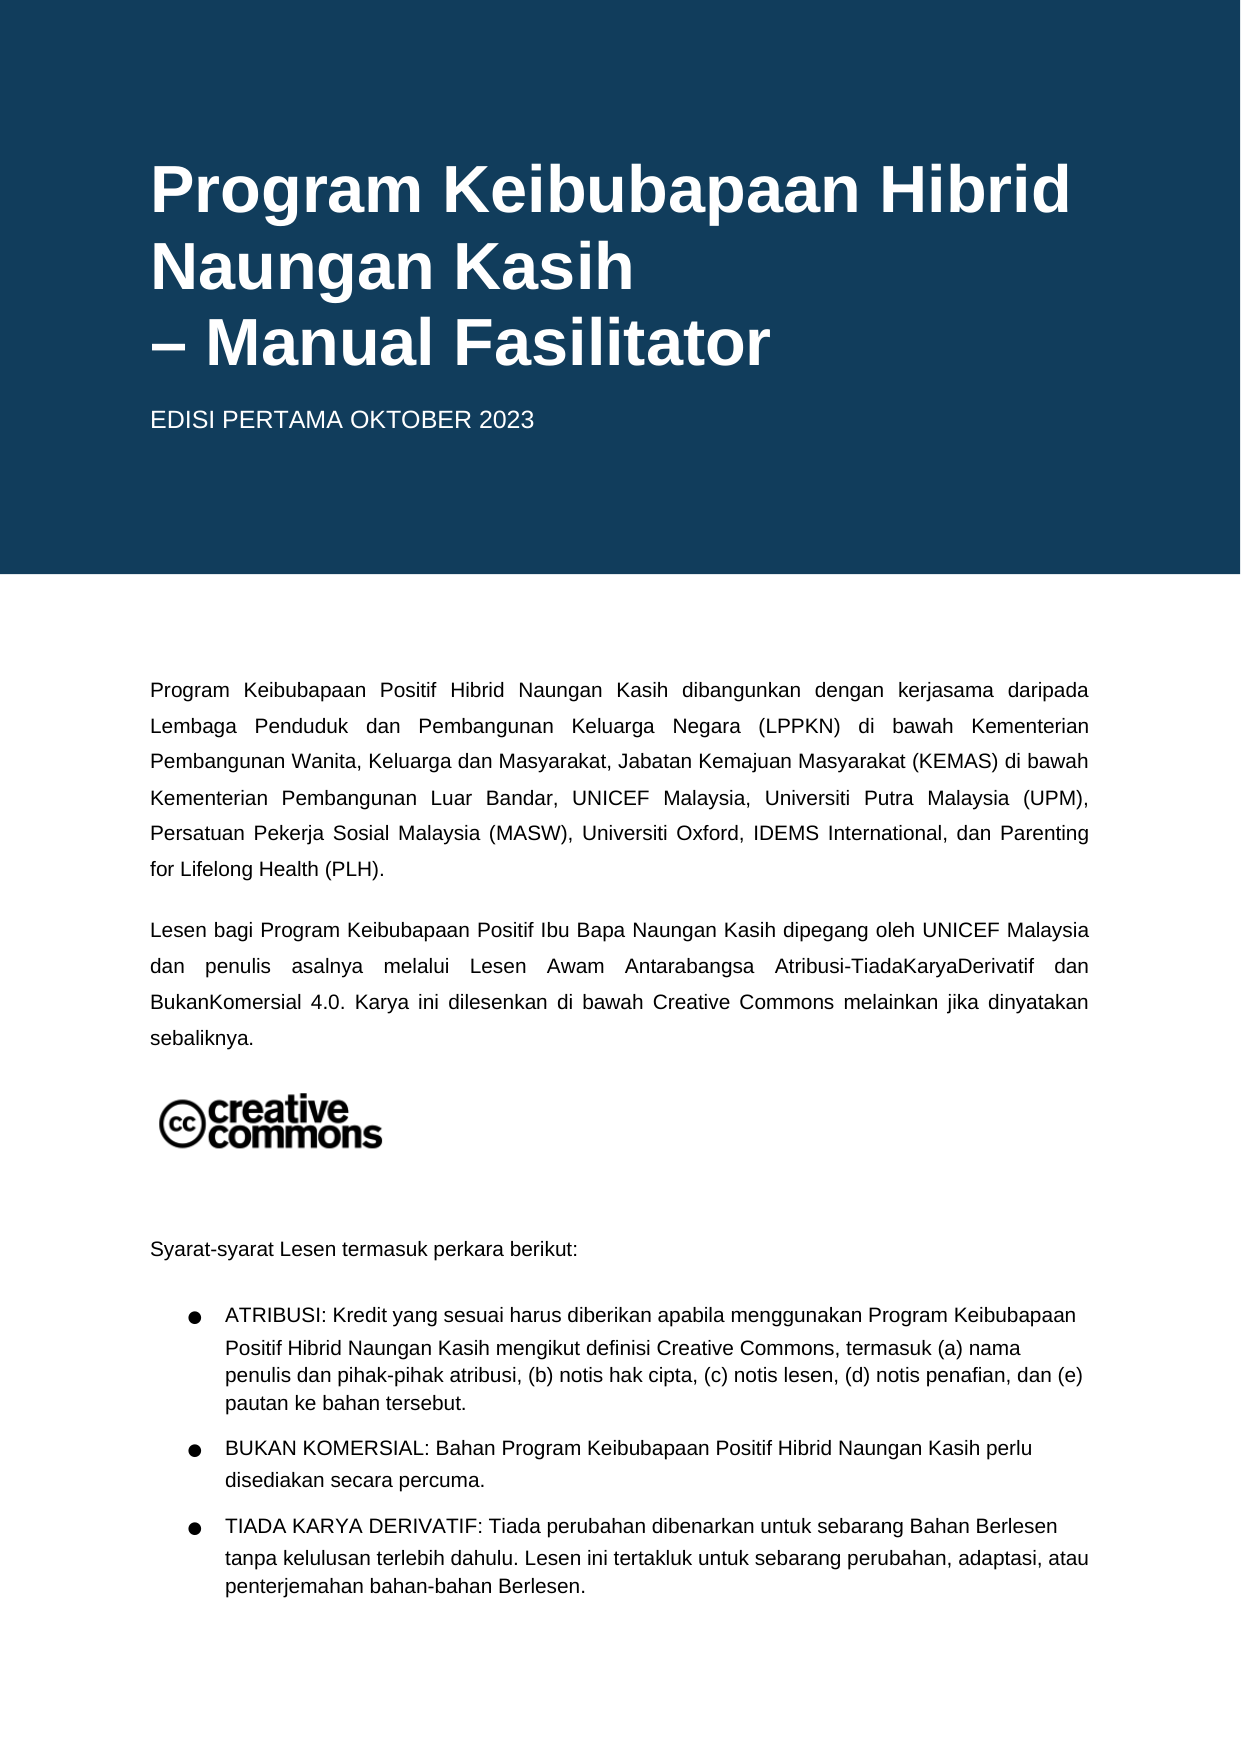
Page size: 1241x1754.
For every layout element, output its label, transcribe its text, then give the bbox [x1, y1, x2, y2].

text Program Keibubapaan Hibrid Naungan Kasih – Manual Fasilitator [150, 150, 1090, 380]
list BUKAN KOMERSIAL: Bahan Program Keibubapaan Positif Hibrid Naungan Kasih perlu disediakan secara percuma. [187, 1431, 1090, 1492]
picture [150, 1086, 412, 1164]
text Lesen bagi Program Keibubapaan Positif Ibu Bapa Naungan Kasih dipegang oleh UNICEF Malaysia dan penulis asalnya melalui Lesen Awam Antarabangsa Atribusi-TiadaKaryaDerivatif dan BukanKomersial 4.0. Karya ini dilesenkan di bawah Creative Commons melainkan jika dinyatakan sebaliknya. [150, 918, 1090, 1050]
text Syarat-syarat Lesen termasuk perkara berikut: [150, 1237, 1090, 1261]
text EDISI PERTAMA OKTOBER 2023 [150, 405, 1090, 434]
text Program Keibubapaan Positif Hibrid Naungan Kasih dibangunkan dengan kerjasama daripada Lembaga Penduduk dan Pembangunan Keluarga Negara (LPPKN) di bawah Kementerian Pembangunan Wanita, Keluarga dan Masyarakat, Jabatan Kemajuan Masyarakat (KEMAS) di bawah Kementerian Pembangunan Luar Bandar, UNICEF Malaysia, Universiti Putra Malaysia (UPM), Persatuan Pekerja Sosial Malaysia (MASW), Universiti Oxford, IDEMS International, dan Parenting for Lifelong Health (PLH). [150, 677, 1090, 881]
list TIADA KARYA DERIVATIF: Tiada perubahan dibenarkan untuk sebarang Bahan Berlesen tanpa kelulusan terlebih dahulu. Lesen ini tertakluk untuk sebarang perubahan, adaptasi, atau penterjemahan bahan-bahan Berlesen. [187, 1508, 1090, 1597]
list ATRIBUSI: Kredit yang sesuai harus diberikan apabila menggunakan Program Keibubapaan Positif Hibrid Naungan Kasih mengikut definisi Creative Commons, termasuk (a) nama penulis dan pihak-pihak atribusi, (b) notis hak cipta, (c) notis lesen, (d) notis penafian, dan (e) pautan ke bahan tersebut. [187, 1298, 1090, 1414]
